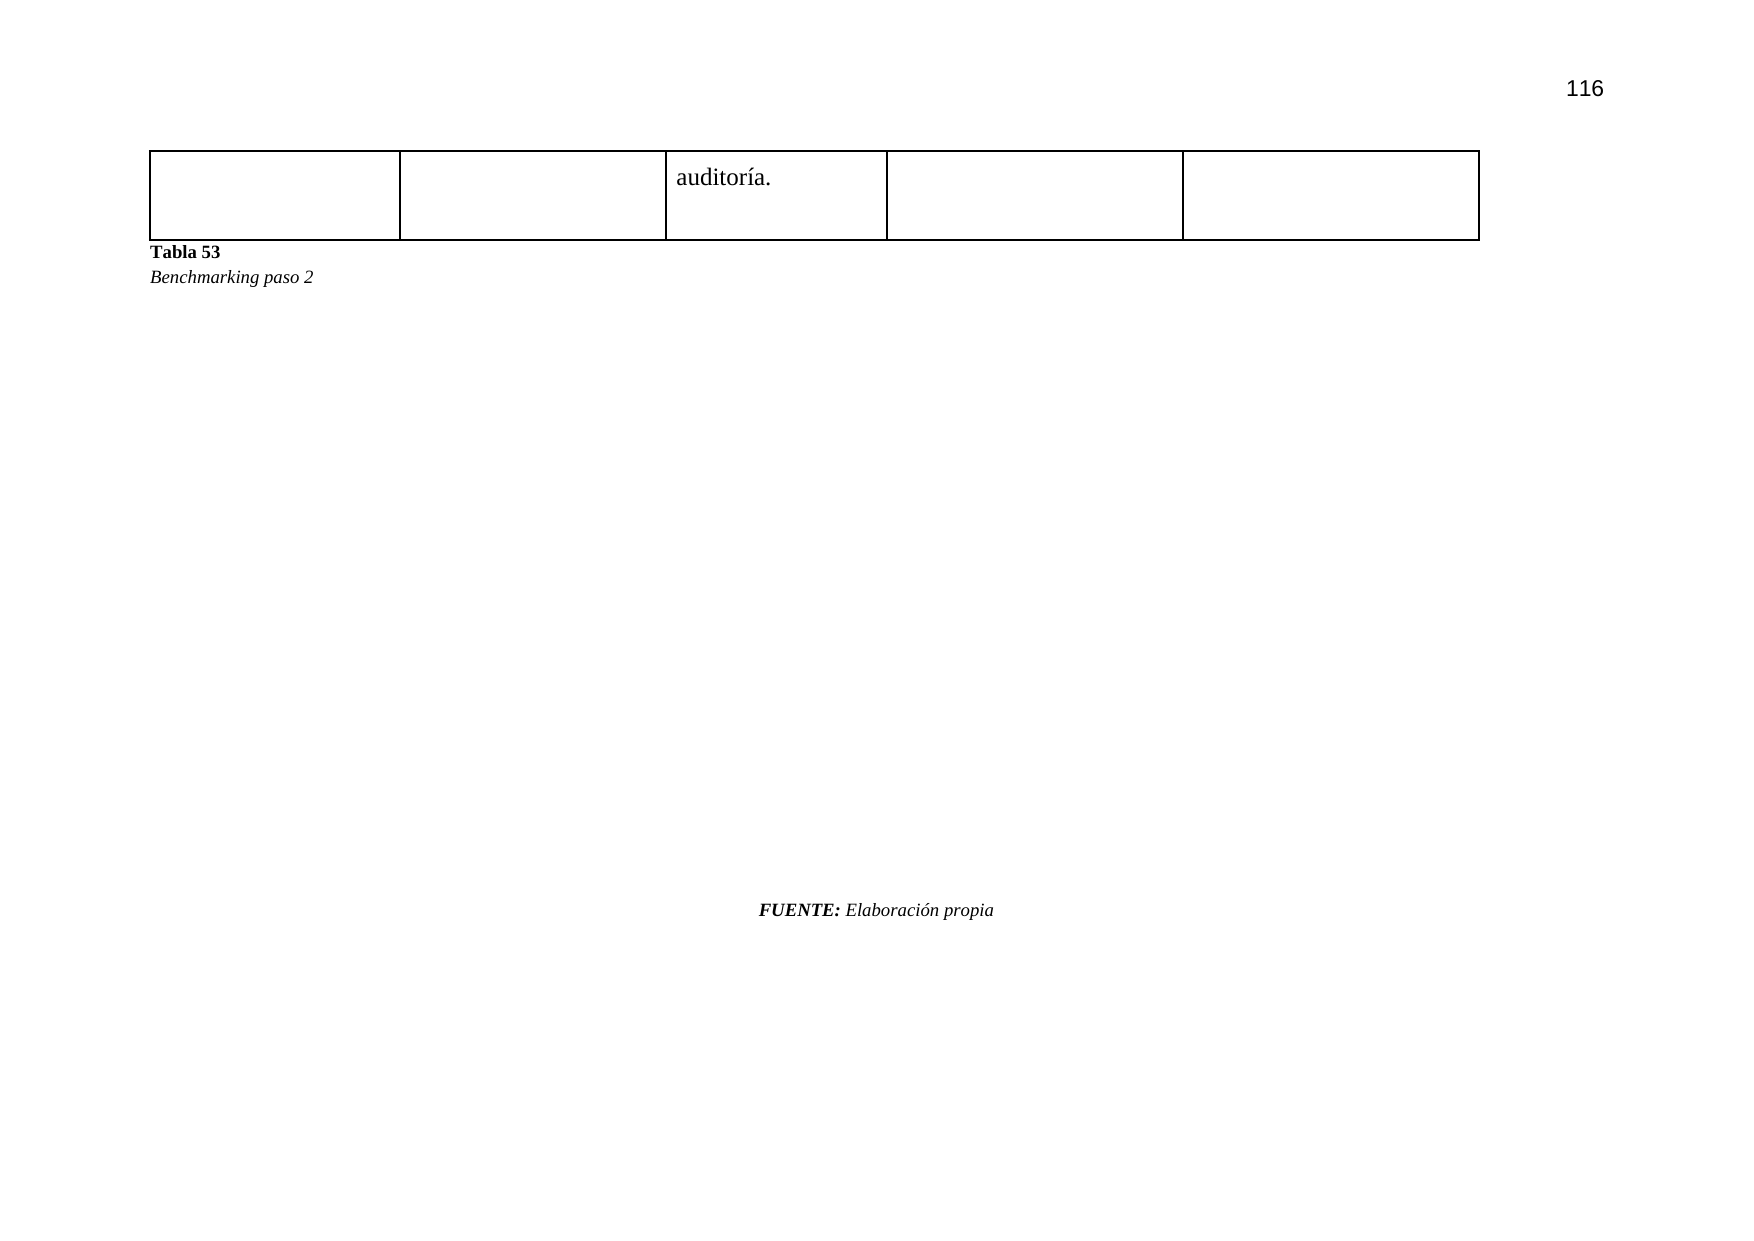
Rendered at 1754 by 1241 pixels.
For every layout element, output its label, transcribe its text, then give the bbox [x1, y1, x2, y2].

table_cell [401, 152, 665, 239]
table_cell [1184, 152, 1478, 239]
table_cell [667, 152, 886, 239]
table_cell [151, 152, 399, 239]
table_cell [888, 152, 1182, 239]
text FUENTE: Elaboración propia [150, 899, 1604, 921]
text Tabla 53 [150, 241, 1604, 263]
text Benchmarking paso 2 [150, 266, 1604, 287]
